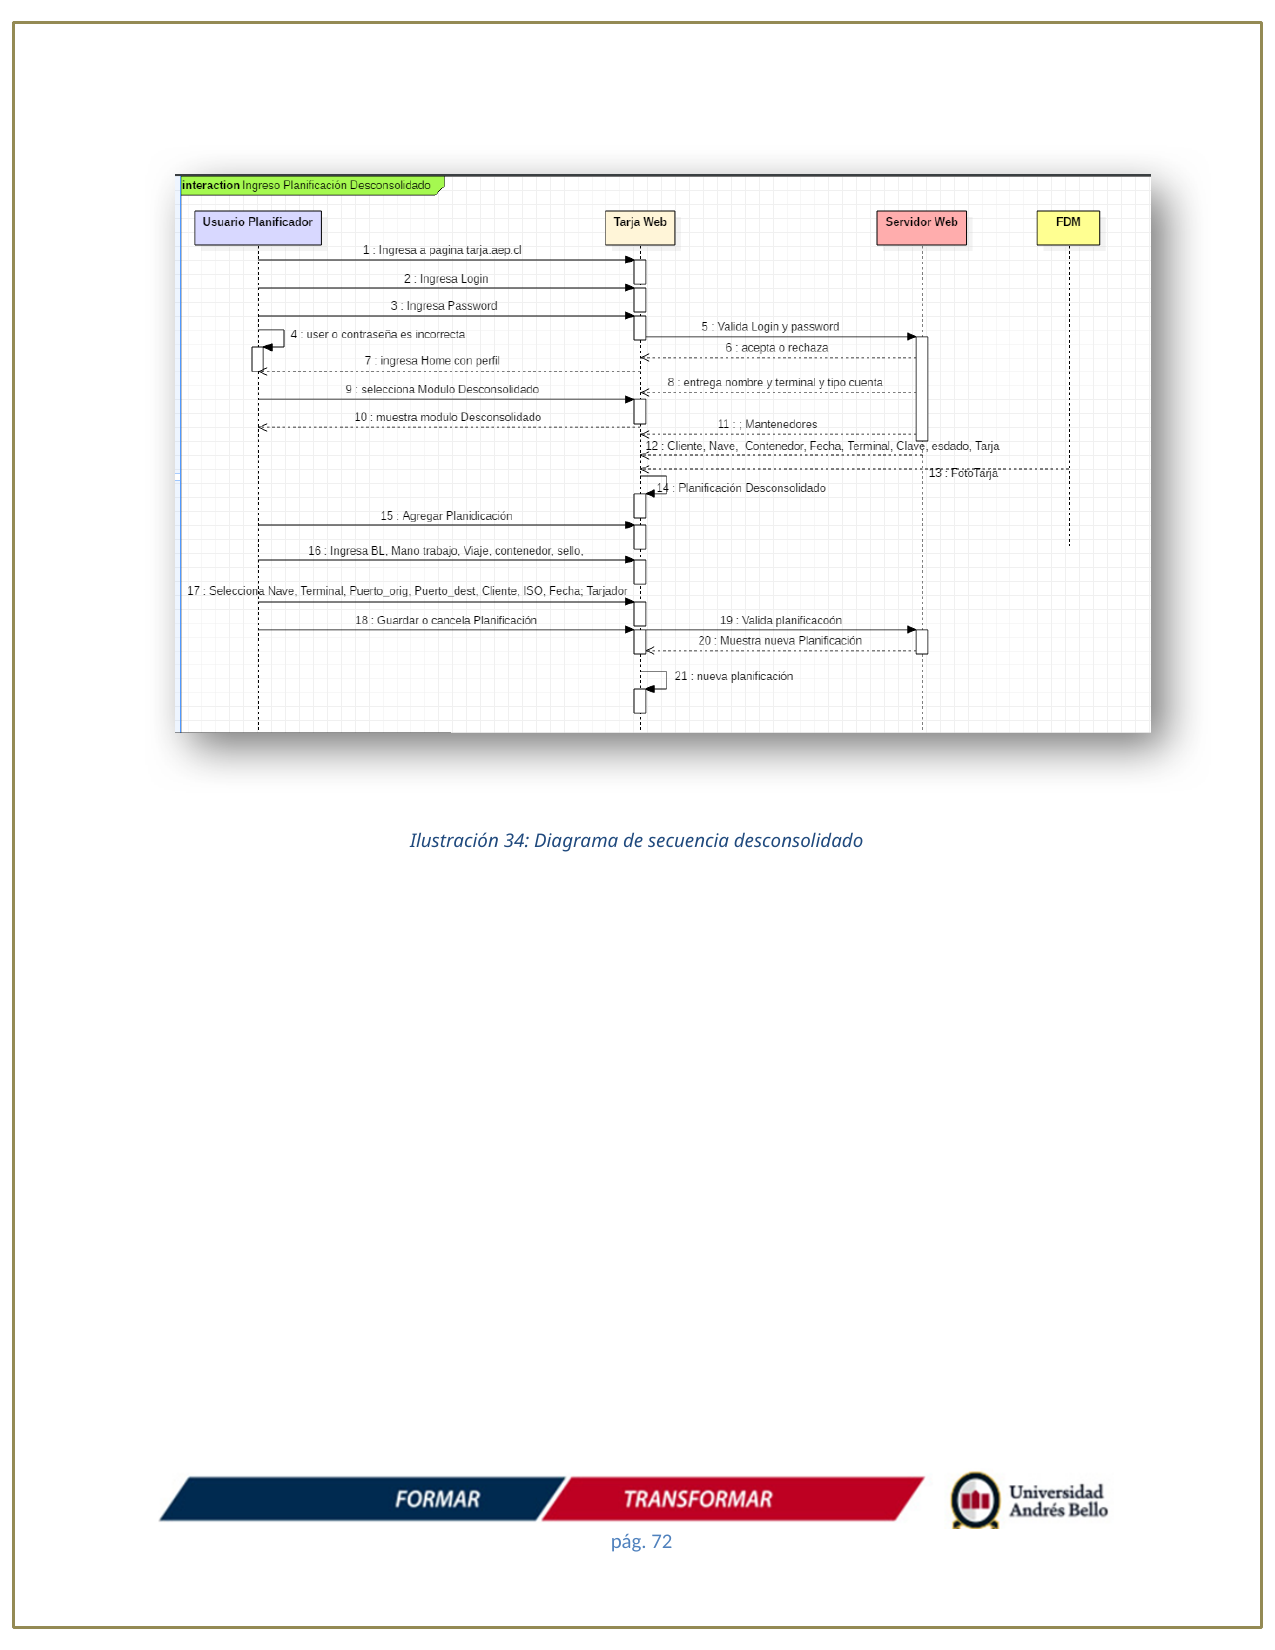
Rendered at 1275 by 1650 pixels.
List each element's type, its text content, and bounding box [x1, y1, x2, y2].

picture [157, 1468, 1133, 1529]
text Ilustración 34: Diagrama de secuencia desconsolidado [150, 827, 1125, 853]
picture [175, 174, 1151, 733]
